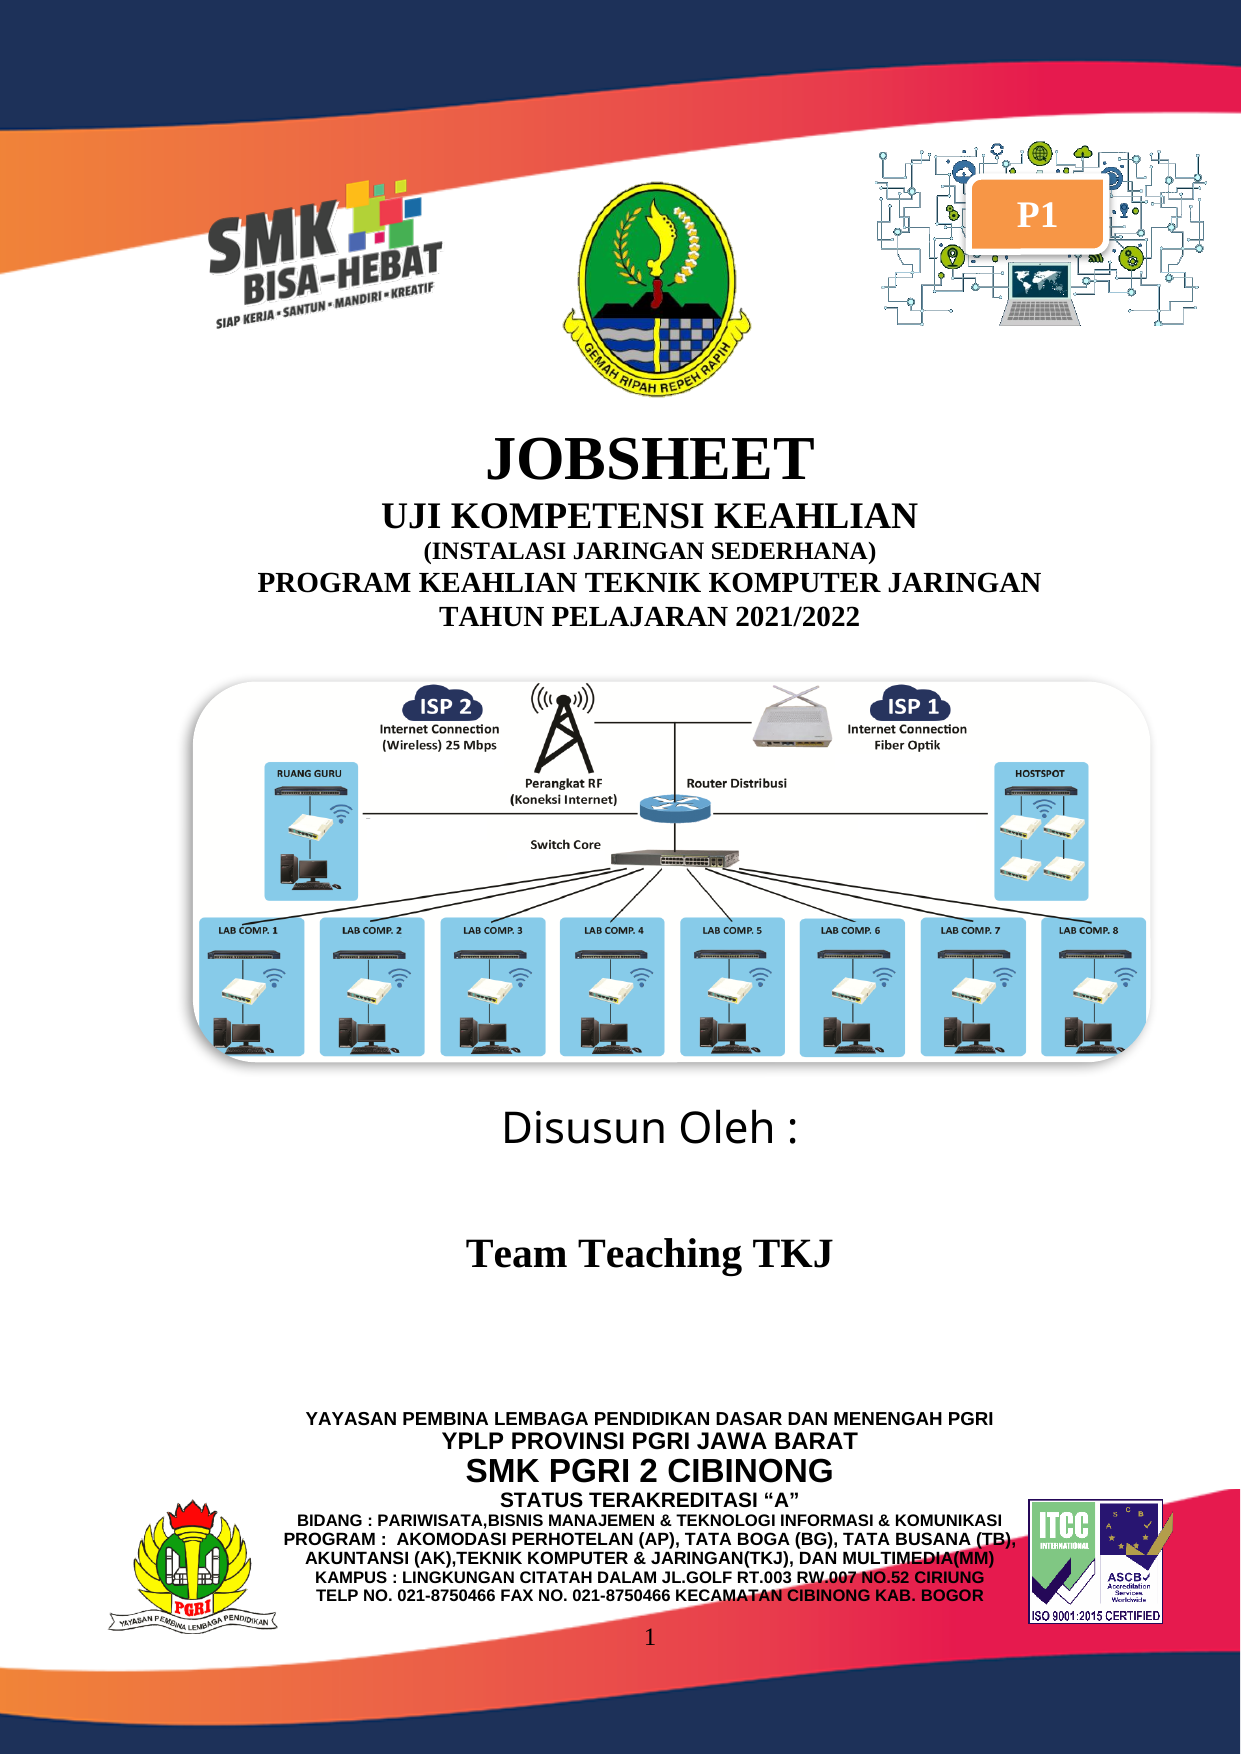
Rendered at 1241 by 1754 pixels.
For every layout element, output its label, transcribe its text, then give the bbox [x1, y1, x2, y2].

text (INSTALASI JARINGAN SEDERHANA) [207, 536, 1092, 565]
text TELP NO. 021-8750466 FAX NO. 021-8750466 KECAMATAN CIBINONG KAB. BOGOR [278, 1587, 1028, 1605]
picture [0, 1489, 1241, 1754]
text KAMPUS : LINGKUNGAN CITATAH DALAM JL.GOLF RT.003 RW.007 NO.52 CIRIUNG [278, 1569, 1028, 1587]
text BIDANG : PARIWISATA,BISNIS MANAJEMEN & TEKNOLOGI INFORMASI & KOMUNIKASI [278, 1512, 1028, 1530]
text PROGRAM : AKOMODASI PERHOTELAN (AP), TATA BOGA (BG), TATA BUSANA (TB), [278, 1530, 1028, 1549]
text UJI KOMPETENSI KEAHLIAN [207, 493, 1092, 536]
picture [0, 0, 1241, 401]
text Disusun Oleh : [207, 1103, 1092, 1154]
text Team Teaching TKJ [207, 1228, 1092, 1276]
text YAYASAN PEMBINA LEMBAGA PENDIDIKAN DASAR DAN MENENGAH PGRI [207, 1410, 1092, 1430]
text AKUNTANSI (AK),TEKNIK KOMPUTER & JARINGAN(TKJ), DAN MULTIMEDIA(MM) [278, 1549, 1028, 1569]
text TAHUN PELAJARAN 2021/2022 [207, 599, 1092, 632]
text PROGRAM KEAHLIAN TEKNIK KOMPUTER JARINGAN [207, 565, 1092, 599]
text STATUS TERAKREDITASI “A” [207, 1489, 1092, 1512]
text JOBSHEET [207, 353, 1092, 493]
text YPLP PROVINSI PGRI JAWA BARAT [207, 1430, 1092, 1454]
picture [192, 681, 1151, 1063]
text SMK PGRI 2 CIBINONG [207, 1454, 1092, 1489]
